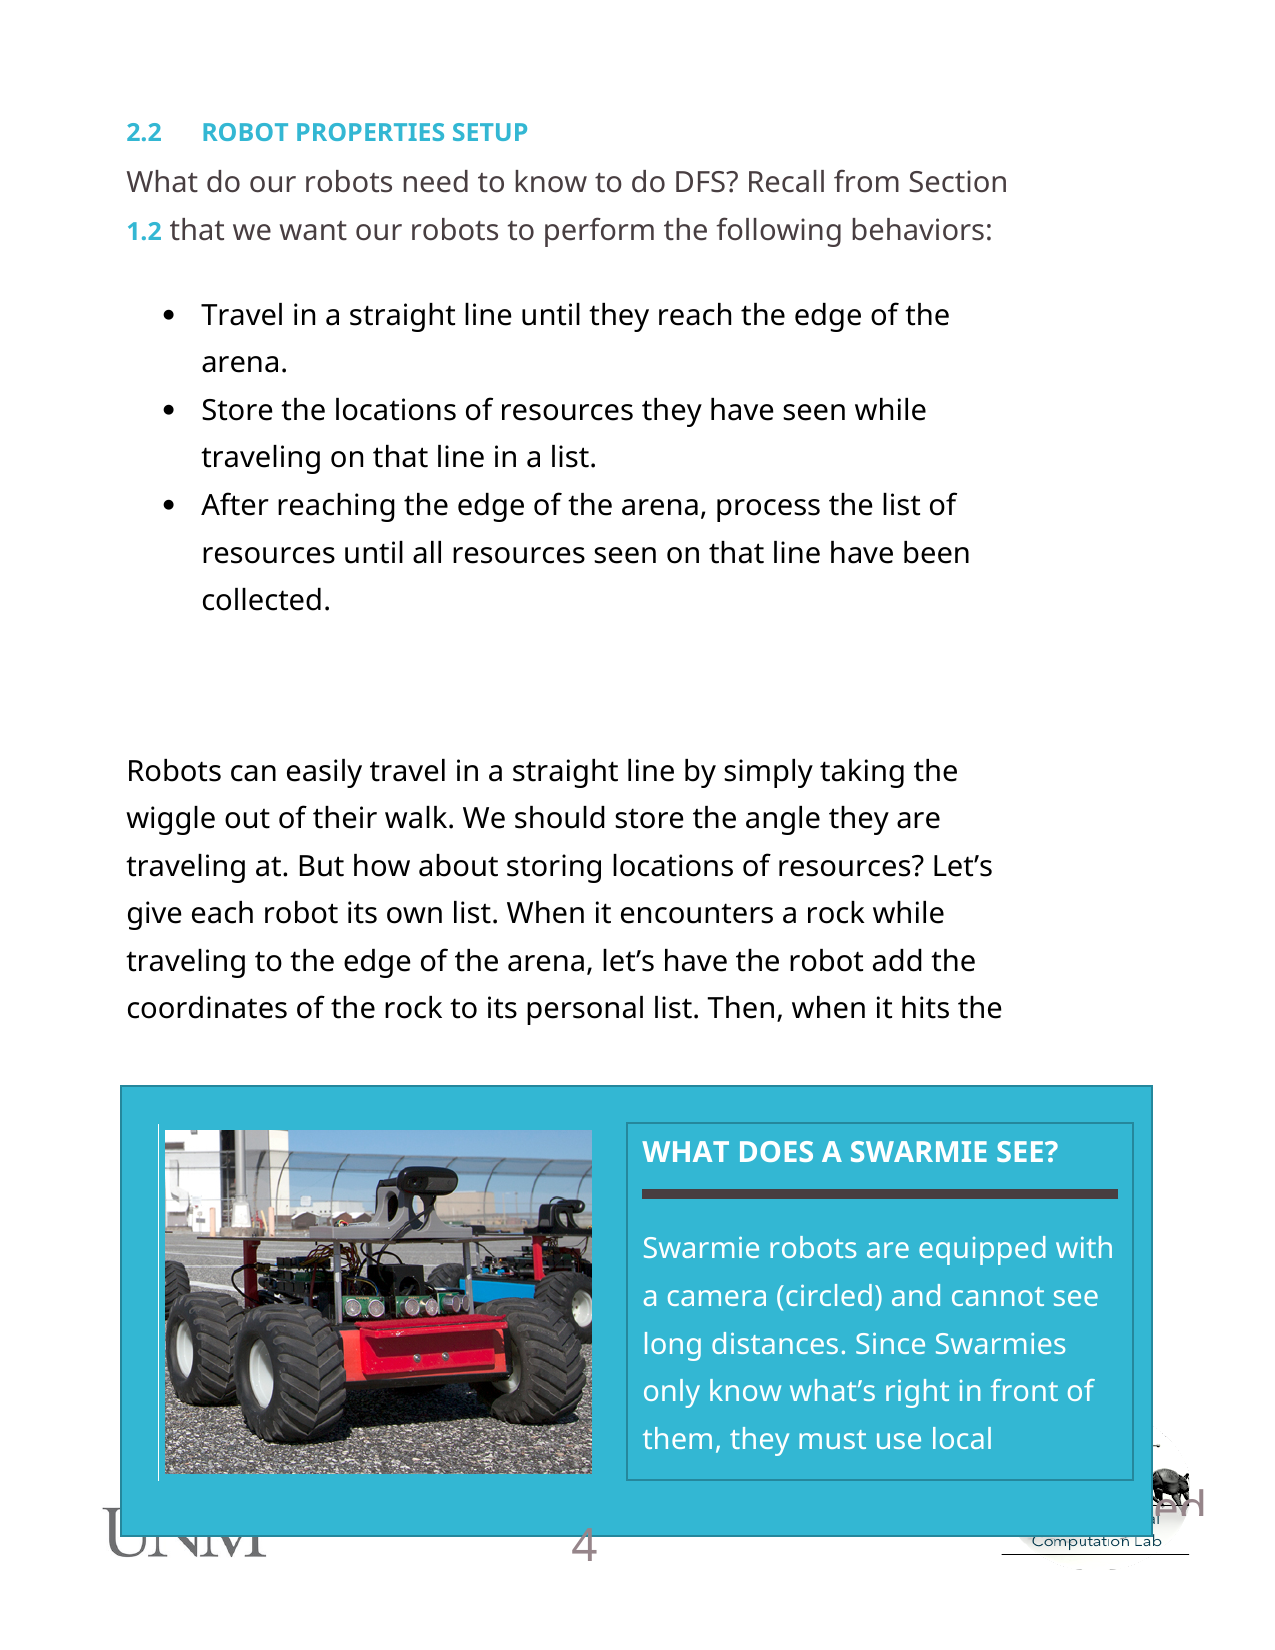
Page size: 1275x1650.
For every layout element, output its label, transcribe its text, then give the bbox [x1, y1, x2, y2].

list After reaching the edge of the arena, process the list of resources until all resources seen on that line have been collected. [163, 484, 1020, 619]
list Store the locations of resources they have seen while traveling on that line in a list. [163, 389, 1020, 476]
picture [1001, 1410, 1190, 1570]
picture [101, 1430, 267, 1558]
text What do our robots need to know to do DFS? Recall from Section 1.2 that we want our robots to perform the following behaviors: [126, 161, 1020, 248]
text Robots can easily travel in a straight line by simply taking the wiggle out of their walk. We should store the angle they are traveling at. But how about storing locations of resources? Let’s give each robot its own list. When it encounters a rock while traveling to the edge of the arena, let’s have the robot add the coordinates of the rock to its personal list. Then, when it hits the edge, it can go back to the locations on its list one by one and gather the resources. [126, 750, 1020, 1027]
picture [165, 1130, 592, 1474]
list Travel in a straight line until they reach the edge of the arena. [163, 294, 1020, 381]
subtitle robot properties setup [126, 115, 1020, 149]
